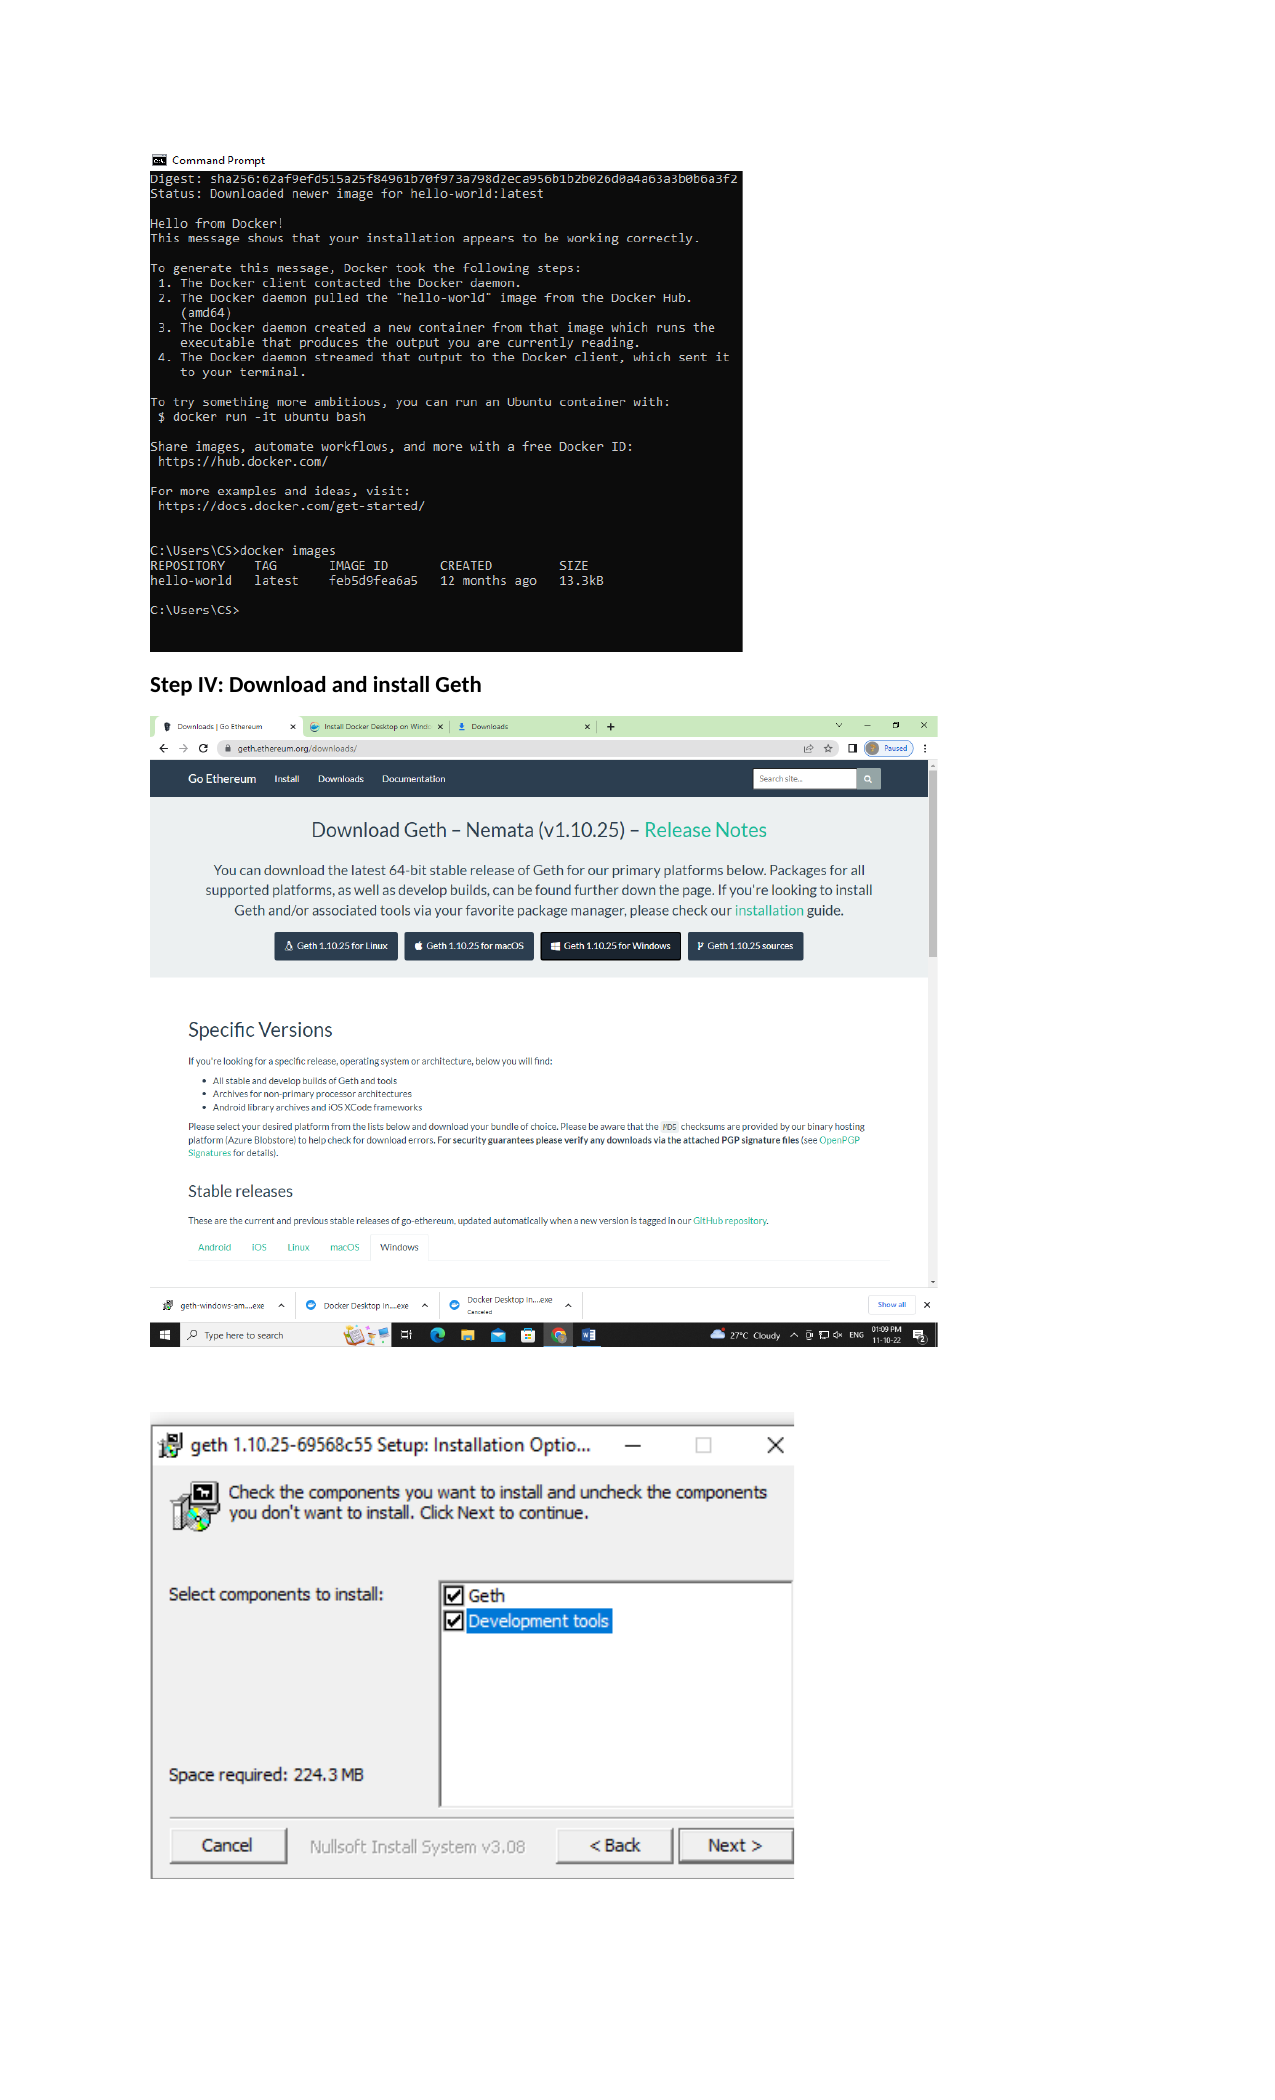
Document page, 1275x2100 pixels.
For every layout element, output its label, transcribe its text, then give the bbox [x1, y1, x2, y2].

picture [150, 149, 743, 652]
picture [150, 716, 938, 1347]
text Step IV: Download and install Geth [150, 670, 1125, 698]
picture [150, 1412, 795, 1879]
